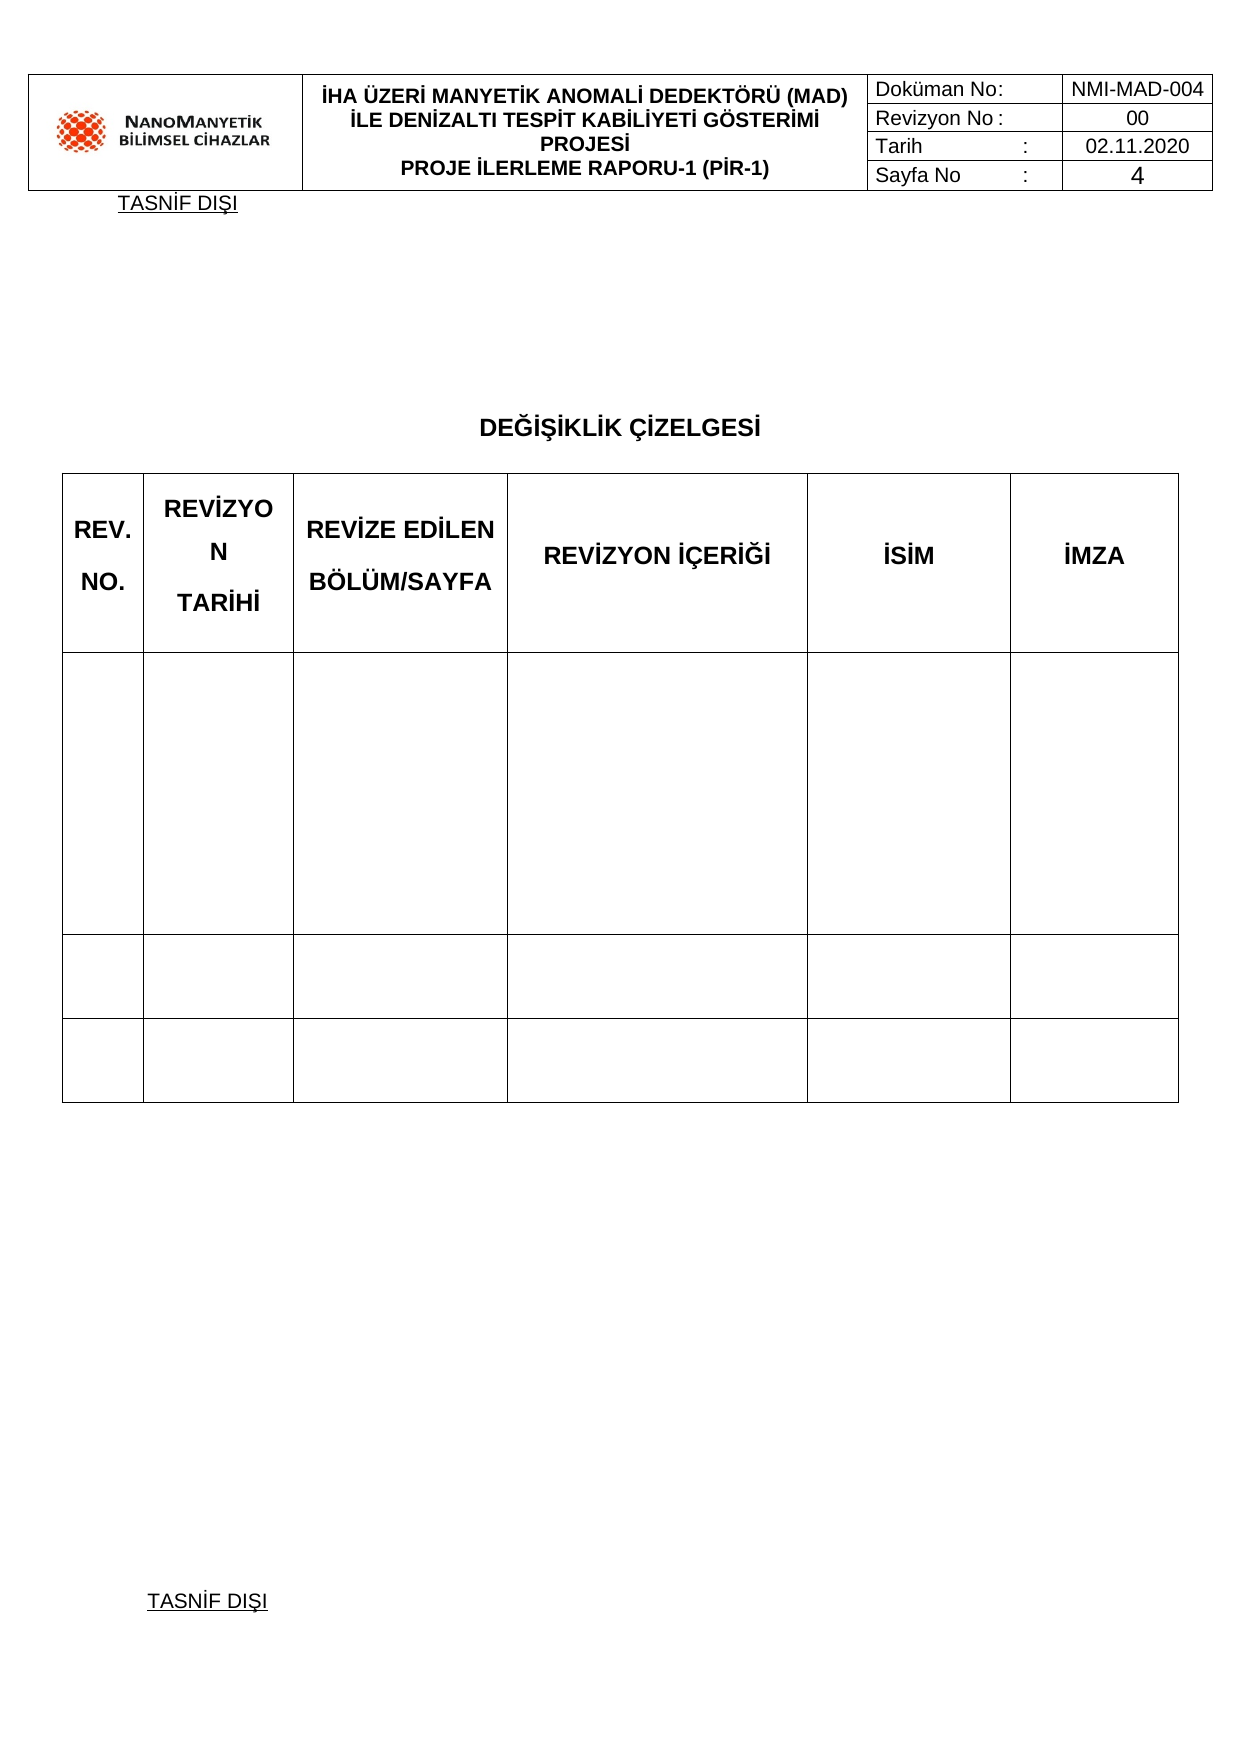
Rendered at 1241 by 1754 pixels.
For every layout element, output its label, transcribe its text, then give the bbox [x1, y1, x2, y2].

table_cell [508, 653, 807, 933]
table_header İMZA [1011, 474, 1178, 652]
table_cell [1011, 935, 1178, 1018]
table_header REVİZYON İÇERİĞİ [508, 474, 807, 652]
table_cell [808, 1019, 1010, 1102]
table_header REVİZYON TARİHİ [144, 474, 293, 652]
table_header REV. NO. [63, 474, 143, 652]
text DEĞİŞİKLİK ÇİZELGESİ [147, 413, 1093, 442]
table_cell [144, 935, 293, 1018]
table_header REVİZE EDİLEN BÖLÜM/SAYFA [294, 474, 507, 652]
table_cell [294, 1019, 507, 1102]
table_cell [144, 653, 293, 933]
table_cell [1011, 1019, 1178, 1102]
table_cell [294, 653, 507, 933]
table_cell [508, 1019, 807, 1102]
table_cell [63, 653, 143, 933]
table_cell [144, 1019, 293, 1102]
table_cell [808, 935, 1010, 1018]
table_cell [1011, 653, 1178, 933]
table_cell [63, 935, 143, 1018]
table_header İSİM [808, 474, 1010, 652]
table_cell [294, 935, 507, 1018]
table_cell [508, 935, 807, 1018]
table_cell [808, 653, 1010, 933]
picture [35, 92, 295, 172]
table_cell [63, 1019, 143, 1102]
